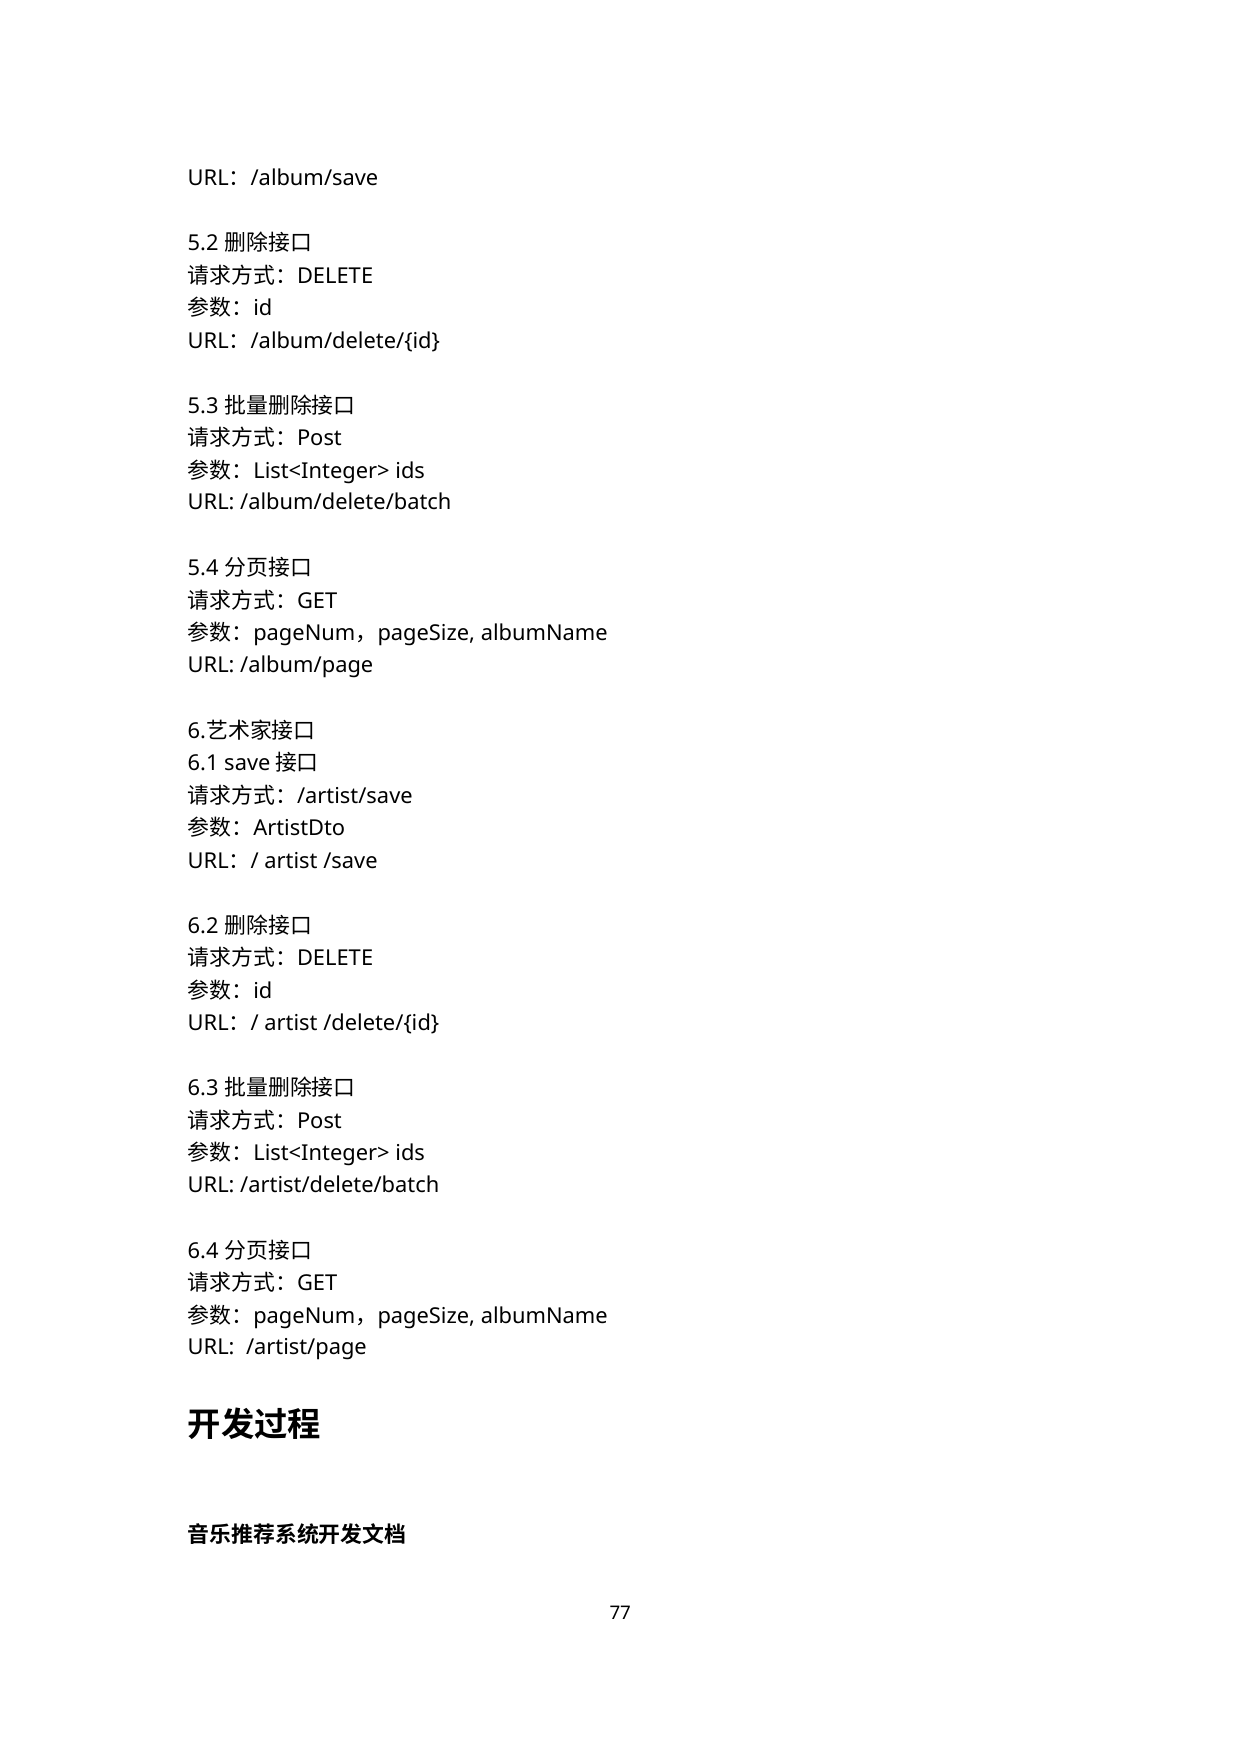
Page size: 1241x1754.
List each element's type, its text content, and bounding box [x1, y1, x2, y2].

text 请求方式：Post [187, 420, 1053, 452]
text URL: /artist/delete/batch [187, 1167, 1053, 1200]
text 参数：id [187, 290, 1053, 322]
text 参数：id [187, 972, 1053, 1005]
text URL：/album/save [187, 160, 1053, 192]
text 参数：ArtistDto [187, 810, 1053, 842]
text 请求方式：GET [187, 1265, 1053, 1297]
text 请求方式：DELETE [187, 257, 1053, 290]
text 6.1 save接口 [187, 745, 1053, 777]
text URL：/album/delete/{id} [187, 322, 1053, 355]
text 音乐推荐系统开发文档 [187, 1517, 1053, 1549]
text 6.艺术家接口 [187, 712, 1053, 745]
text 参数：List<Integer> ids [187, 452, 1053, 485]
subtitle 开发过程 [187, 1389, 1053, 1454]
text URL: /album/delete/batch [187, 485, 1053, 517]
text URL：/ artist /save [187, 842, 1053, 875]
text 6.2 删除接口 [187, 907, 1053, 940]
text 参数：pageNum，pageSize, albumName [187, 615, 1053, 647]
text 请求方式：DELETE [187, 940, 1053, 972]
text 请求方式：/artist/save [187, 777, 1053, 810]
text 5.3 批量删除接口 [187, 387, 1053, 420]
text 5.4 分页接口 [187, 550, 1053, 582]
text 参数：pageNum，pageSize, albumName [187, 1297, 1053, 1330]
text 参数：List<Integer> ids [187, 1135, 1053, 1167]
text URL: /album/page [187, 647, 1053, 680]
text 请求方式：Post [187, 1102, 1053, 1135]
text URL：/ artist /delete/{id} [187, 1005, 1053, 1037]
text URL: /artist/page [187, 1330, 1053, 1362]
text 5.2 删除接口 [187, 225, 1053, 257]
text 6.3 批量删除接口 [187, 1070, 1053, 1102]
text 请求方式：GET [187, 582, 1053, 615]
text 6.4 分页接口 [187, 1232, 1053, 1265]
